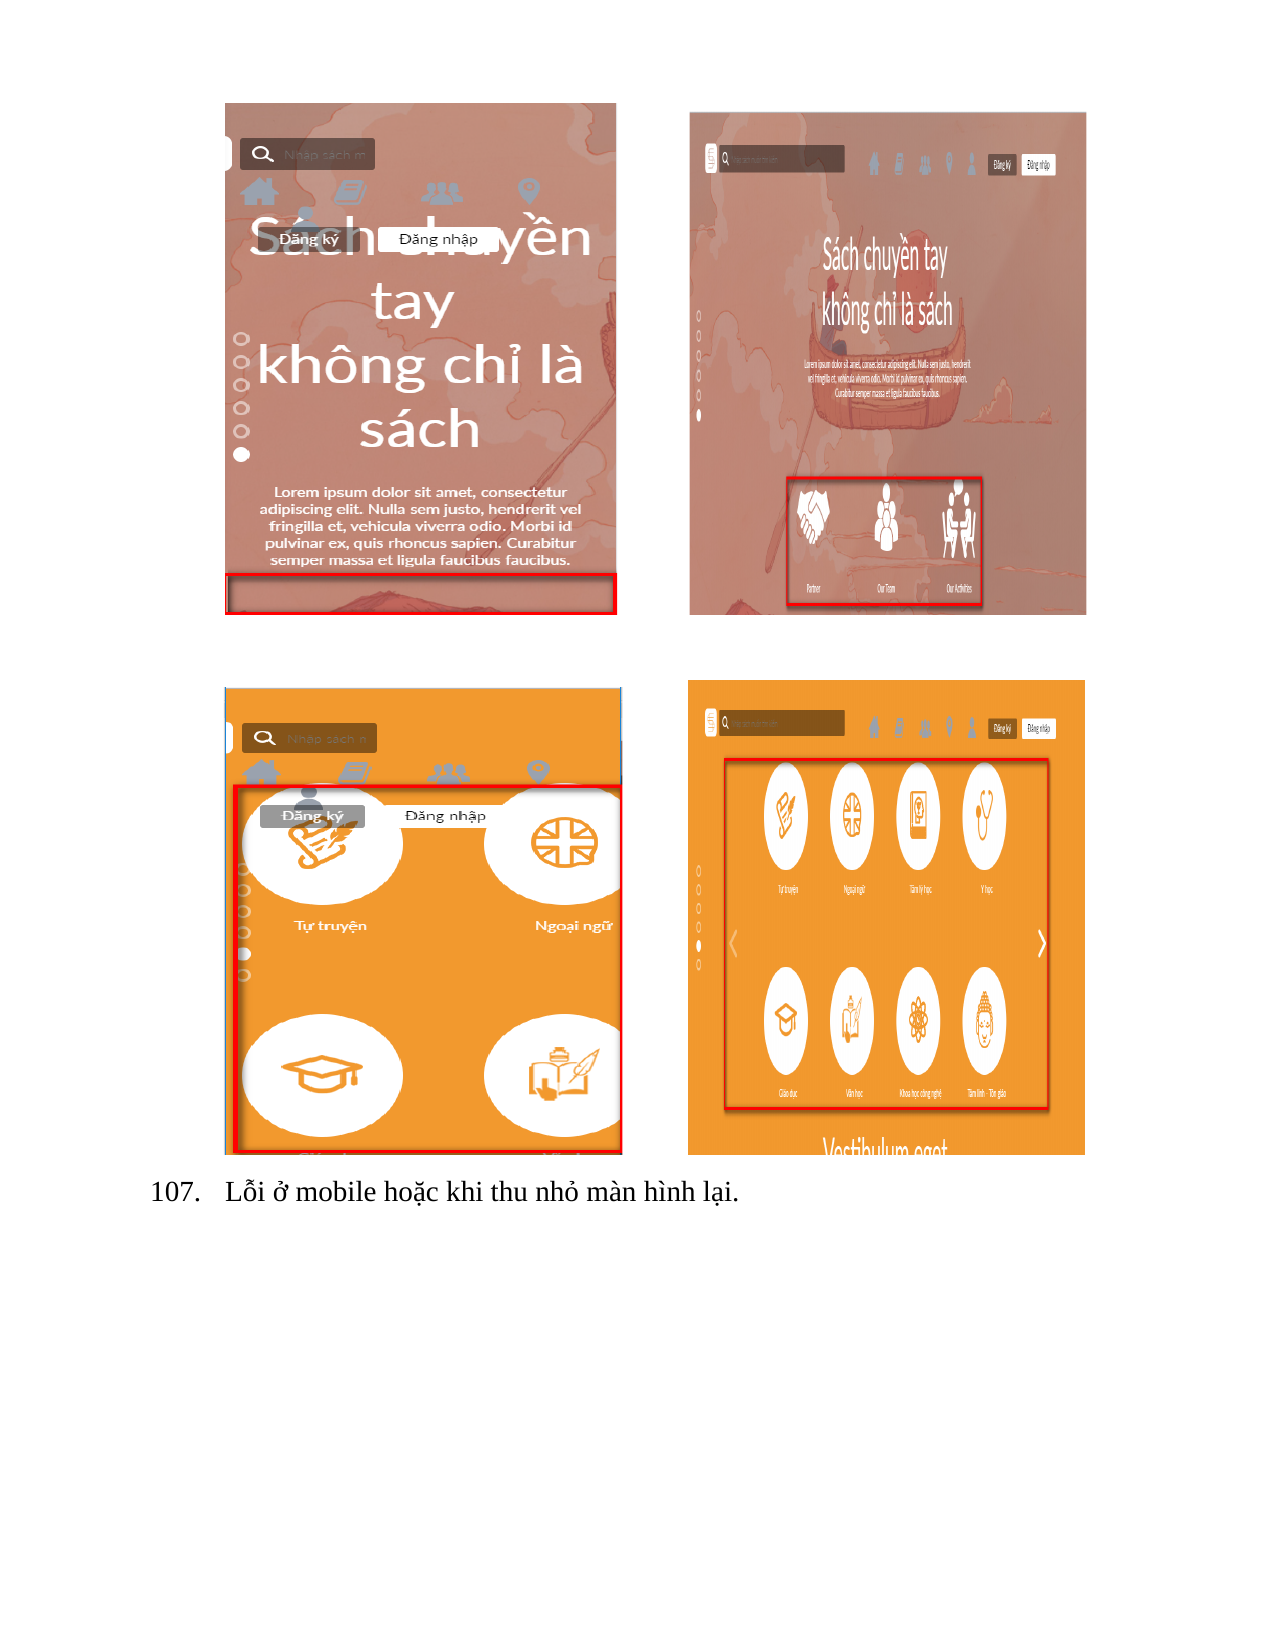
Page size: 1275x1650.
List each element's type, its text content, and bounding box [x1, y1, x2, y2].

list Lỗi ở mobile hoặc khi thu nhỏ màn hình lại. [150, 1174, 1196, 1207]
picture [225, 103, 618, 615]
picture [223, 687, 623, 1155]
picture [689, 111, 1087, 615]
picture [688, 680, 1085, 1155]
